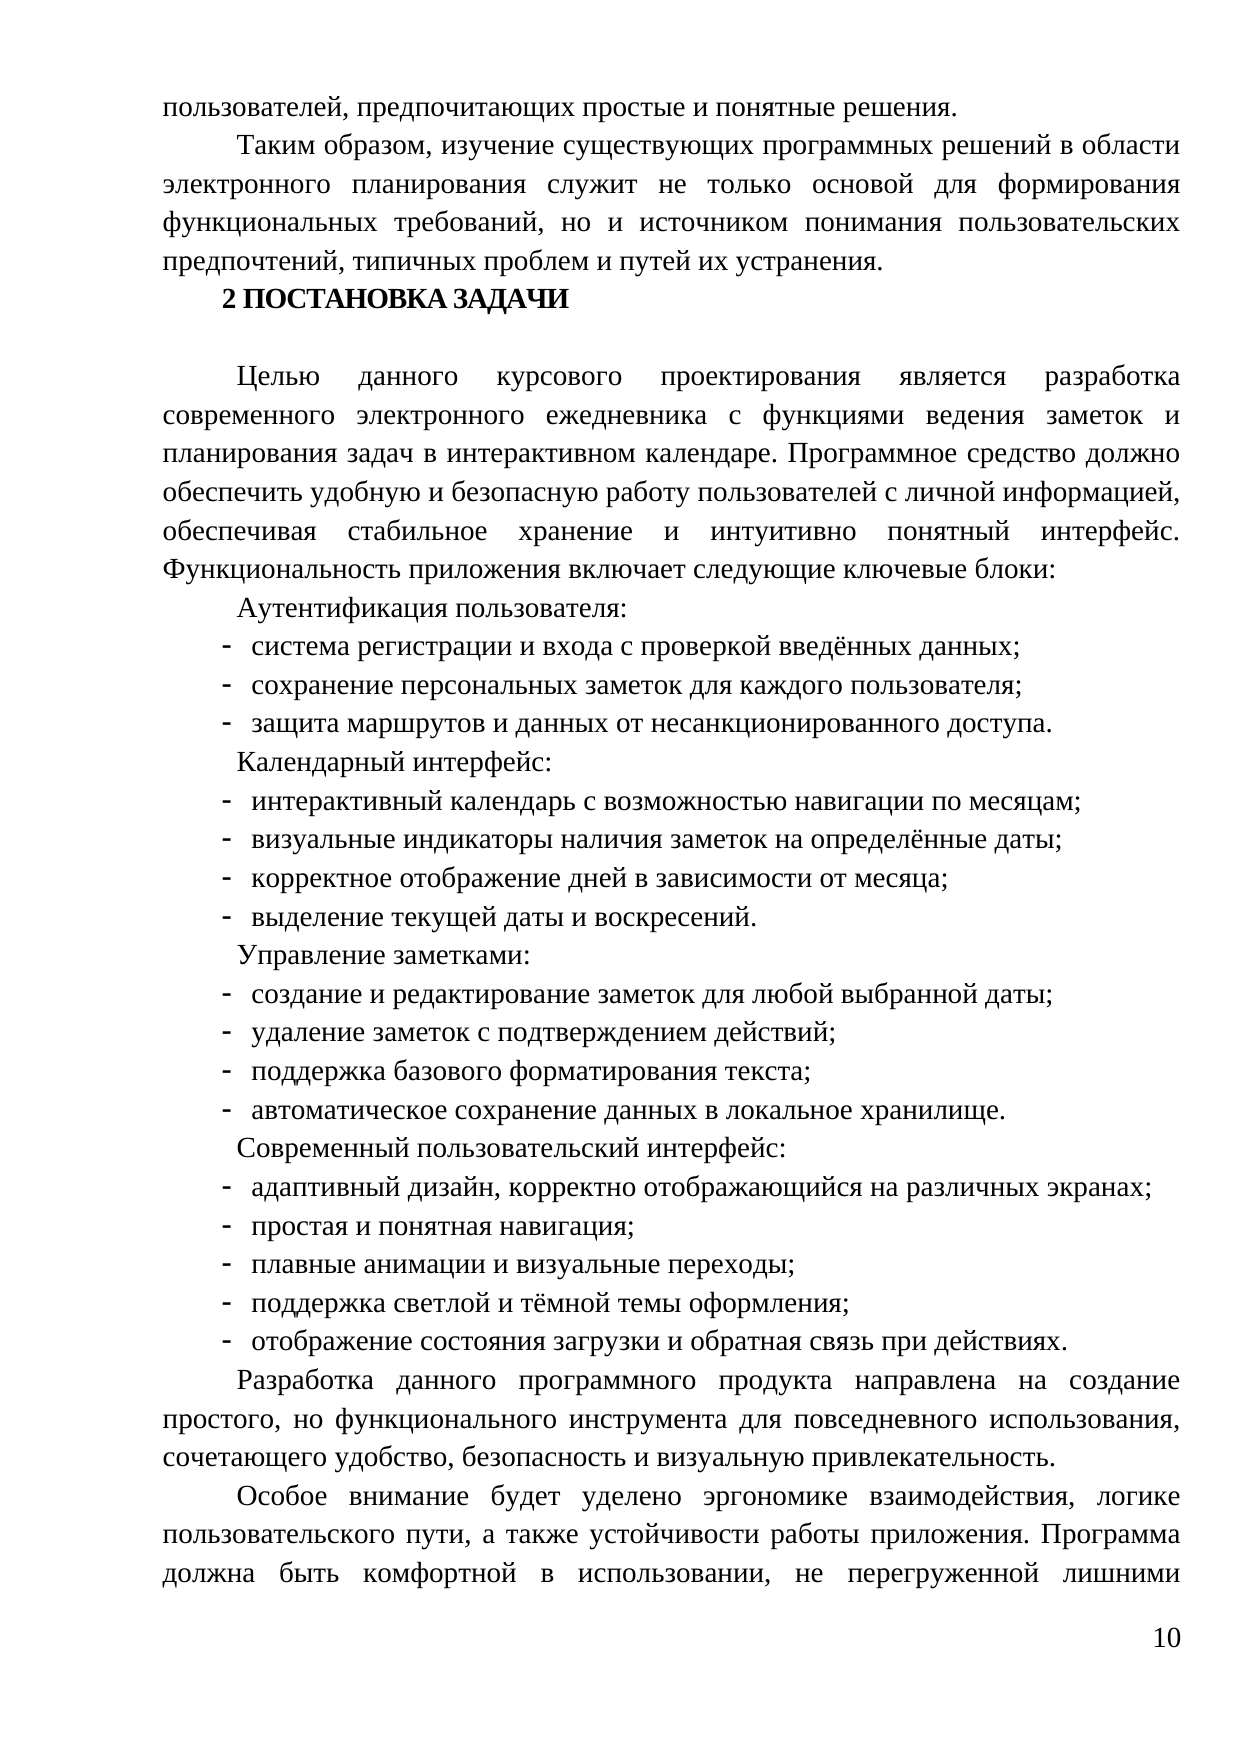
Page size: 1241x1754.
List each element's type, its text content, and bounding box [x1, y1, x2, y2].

list отображение состояния загрузки и обратная связь при действиях. [148, 1323, 1181, 1357]
list поддержка базового форматирования текста; [148, 1053, 1181, 1087]
list простая и понятная навигация; [148, 1208, 1181, 1241]
list защита маршрутов и данных от несанкционированного доступа. [148, 706, 1181, 739]
list адаптивный дизайн, корректно отображающийся на различных экранах; [148, 1169, 1181, 1203]
list выделение текущей даты и воскресений. [148, 899, 1181, 932]
text Целью данного курсового проектирования является разработка современного электронного ежедневника с функциями ведения заметок и планирования задач в интерактивном календаре. Программное средство должно обеспечить удобную и безопасную работу пользователей с личной информацией, обеспечивая стабильное хранение и интуитивно понятный интерфейс. Функциональность приложения включает следующие ключевые блоки: [162, 358, 1181, 585]
list корректное отображение дней в зависимости от месяца; [148, 860, 1181, 894]
list поддержка светлой и тёмной темы оформления; [148, 1285, 1181, 1318]
list плавные анимации и визуальные переходы; [148, 1246, 1181, 1280]
list интерактивный календарь с возможностью навигации по месяцам; [148, 783, 1181, 816]
list удаление заметок с подтверждением действий; [148, 1014, 1181, 1048]
list автоматическое сохранение данных в локальное хранилище. [148, 1092, 1181, 1125]
text Современный пользовательский интерфейс: [162, 1130, 1181, 1164]
text Аутентификация пользователя: [162, 590, 1181, 623]
text Управление заметками: [162, 937, 1181, 971]
list ПОСТАНОВКА ЗАДАЧИ [222, 281, 1181, 315]
text Календарный интерфейс: [162, 744, 1181, 778]
list создание и редактирование заметок для любой выбранной даты; [148, 976, 1181, 1009]
list визуальные индикаторы наличия заметок на определённые даты; [148, 821, 1181, 855]
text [162, 89, 1181, 122]
text Разработка данного программного продукта направлена на создание простого, но функционального инструмента для повседневного использования, сочетающего удобство, безопасность и визуальную привлекательность. [162, 1362, 1181, 1473]
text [162, 1478, 1181, 1588]
list сохранение персональных заметок для каждого пользователя; [148, 667, 1181, 701]
text Таким образом, изучение существующих программных решений в области электронного планирования служит не только основой для формирования функциональных требований, но и источником понимания пользовательских предпочтений, типичных проблем и путей их устранения. [162, 127, 1181, 276]
list система регистрации и входа с проверкой введённых данных; [148, 628, 1181, 662]
